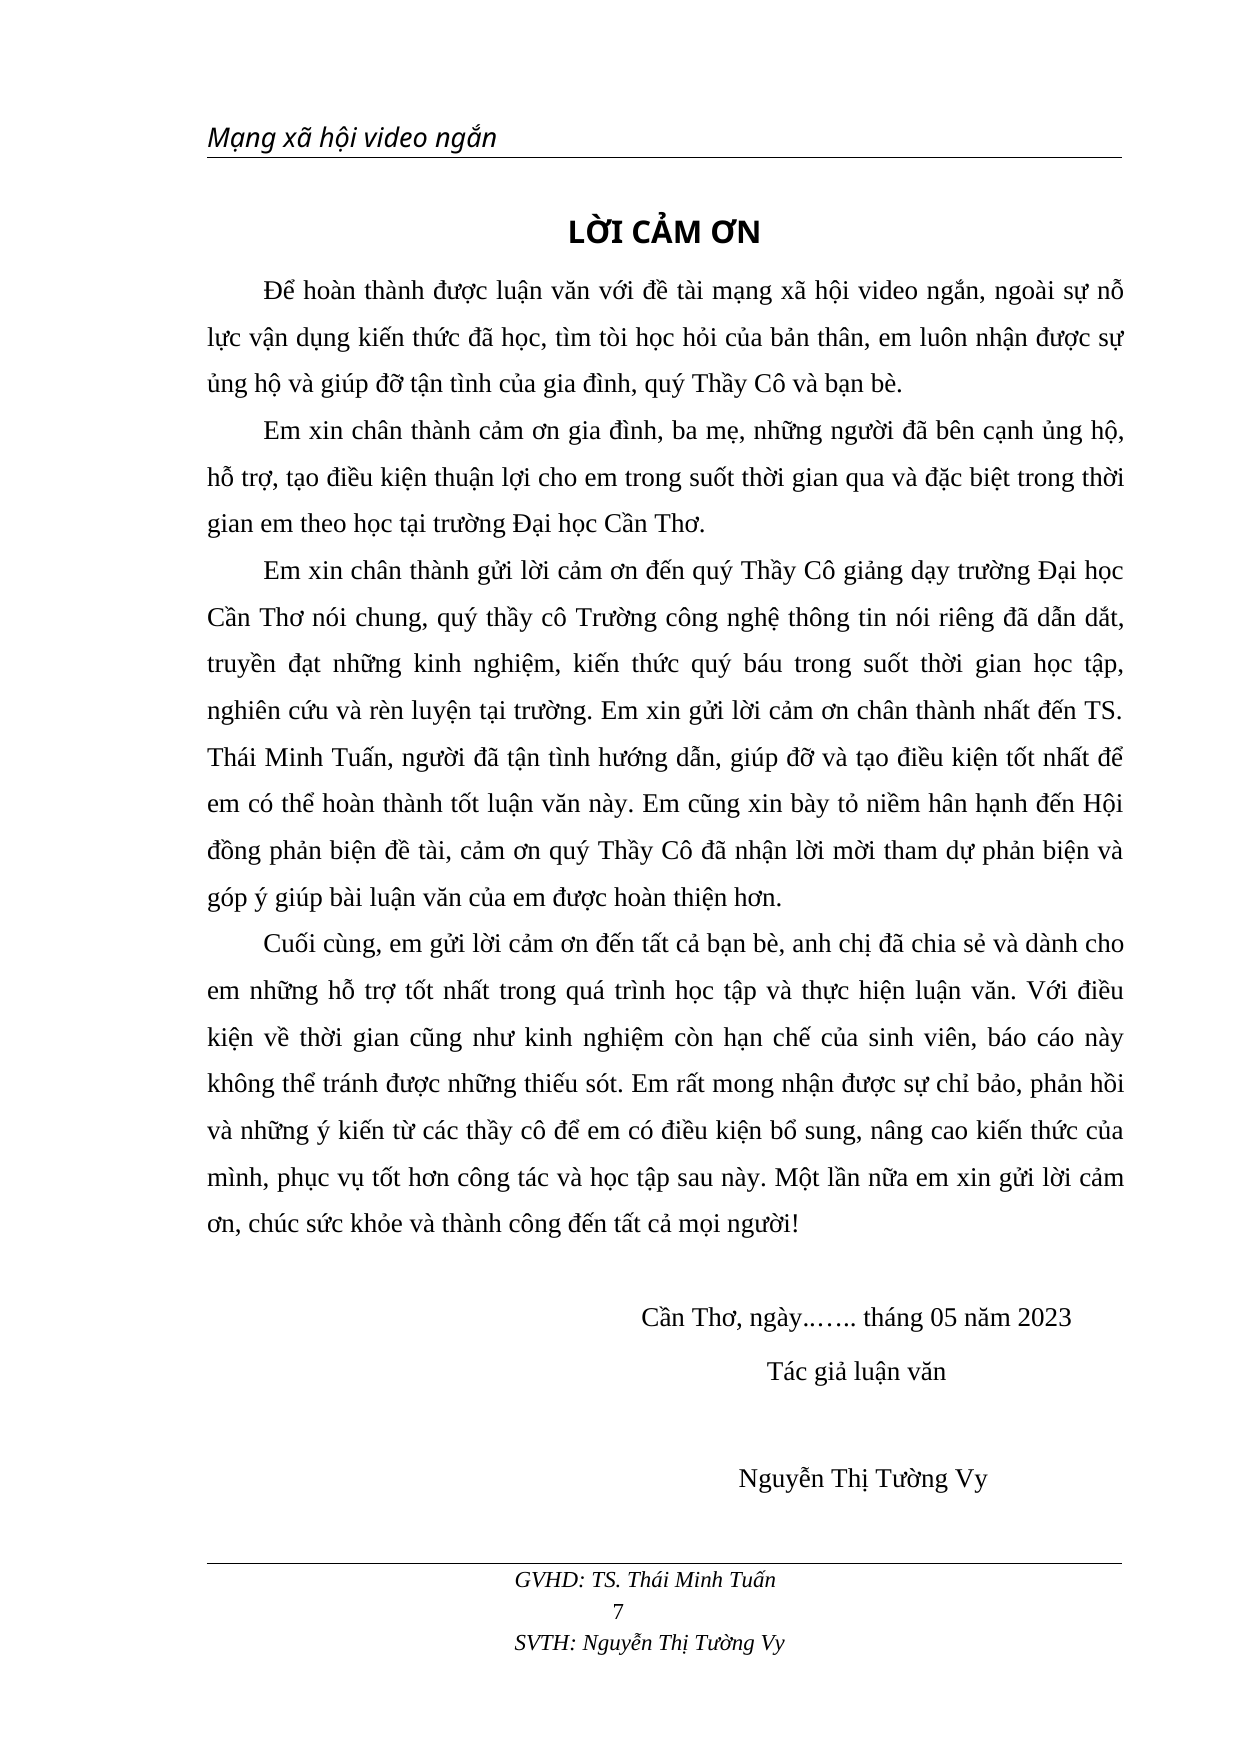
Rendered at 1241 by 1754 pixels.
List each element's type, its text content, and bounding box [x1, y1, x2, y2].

text Để hoàn thành được luận văn với đề tài mạng xã hội video ngắn, ngoài sự nỗ lực vận dụng kiến thức đã học, tìm tòi học hỏi của bản thân, em luôn nhận được sự ủng hộ và giúp đỡ tận tình của gia đình, quý Thầy Cô và bạn bè. [207, 274, 1126, 398]
text Cuối cùng, em gửi lời cảm ơn đến tất cả bạn bè, anh chị đã chia sẻ và dành cho em những hỗ trợ tốt nhất trong quá trình học tập và thực hiện luận văn. Với điều kiện về thời gian cũng như kinh nghiệm còn hạn chế của sinh viên, báo cáo này không thể tránh được những thiếu sót. Em rất mong nhận được sự chỉ bảo, phản hồi và những ý kiến từ các thầy cô để em có điều kiện bổ sung, nâng cao kiến thức của mình, phục vụ tốt hơn công tác và học tập sau này. Một lần nữa em xin gửi lời cảm ơn, chúc sức khỏe và thành công đến tất cả mọi người! [207, 927, 1126, 1238]
text Cần Thơ, ngày..….. tháng 05 năm 2023 [207, 1301, 1122, 1332]
text Nguyễn Thị Tường Vy [207, 1463, 1122, 1494]
text Em xin chân thành gửi lời cảm ơn đến quý Thầy Cô giảng dạy trường Đại học Cần Thơ nói chung, quý thầy cô Trường công nghệ thông tin nói riêng đã dẫn dắt, truyền đạt những kinh nghiệm, kiến thức quý báu trong suốt thời gian học tập, nghiên cứu và rèn luyện tại trường. Em xin gửi lời cảm ơn chân thành nhất đến TS. Thái Minh Tuấn, người đã tận tình hướng dẫn, giúp đỡ và tạo điều kiện tốt nhất để em có thể hoàn thành tốt luận văn này. Em cũng xin bày tỏ niềm hân hạnh đến Hội đồng phản biện đề tài, cảm ơn quý Thầy Cô đã nhận lời mời tham dự phản biện và góp ý giúp bài luận văn của em được hoàn thiện hơn. [207, 554, 1126, 912]
text Em xin chân thành cảm ơn gia đình, ba mẹ, những người đã bên cạnh ủng hộ, hỗ trợ, tạo điều kiện thuận lợi cho em trong suốt thời gian qua và đặc biệt trong thời gian em theo học tại trường Đại học Cần Thơ. [207, 414, 1126, 538]
subtitle LỜI CẢM ƠN [207, 210, 1122, 253]
text Tác giả luận văn [207, 1355, 1122, 1386]
